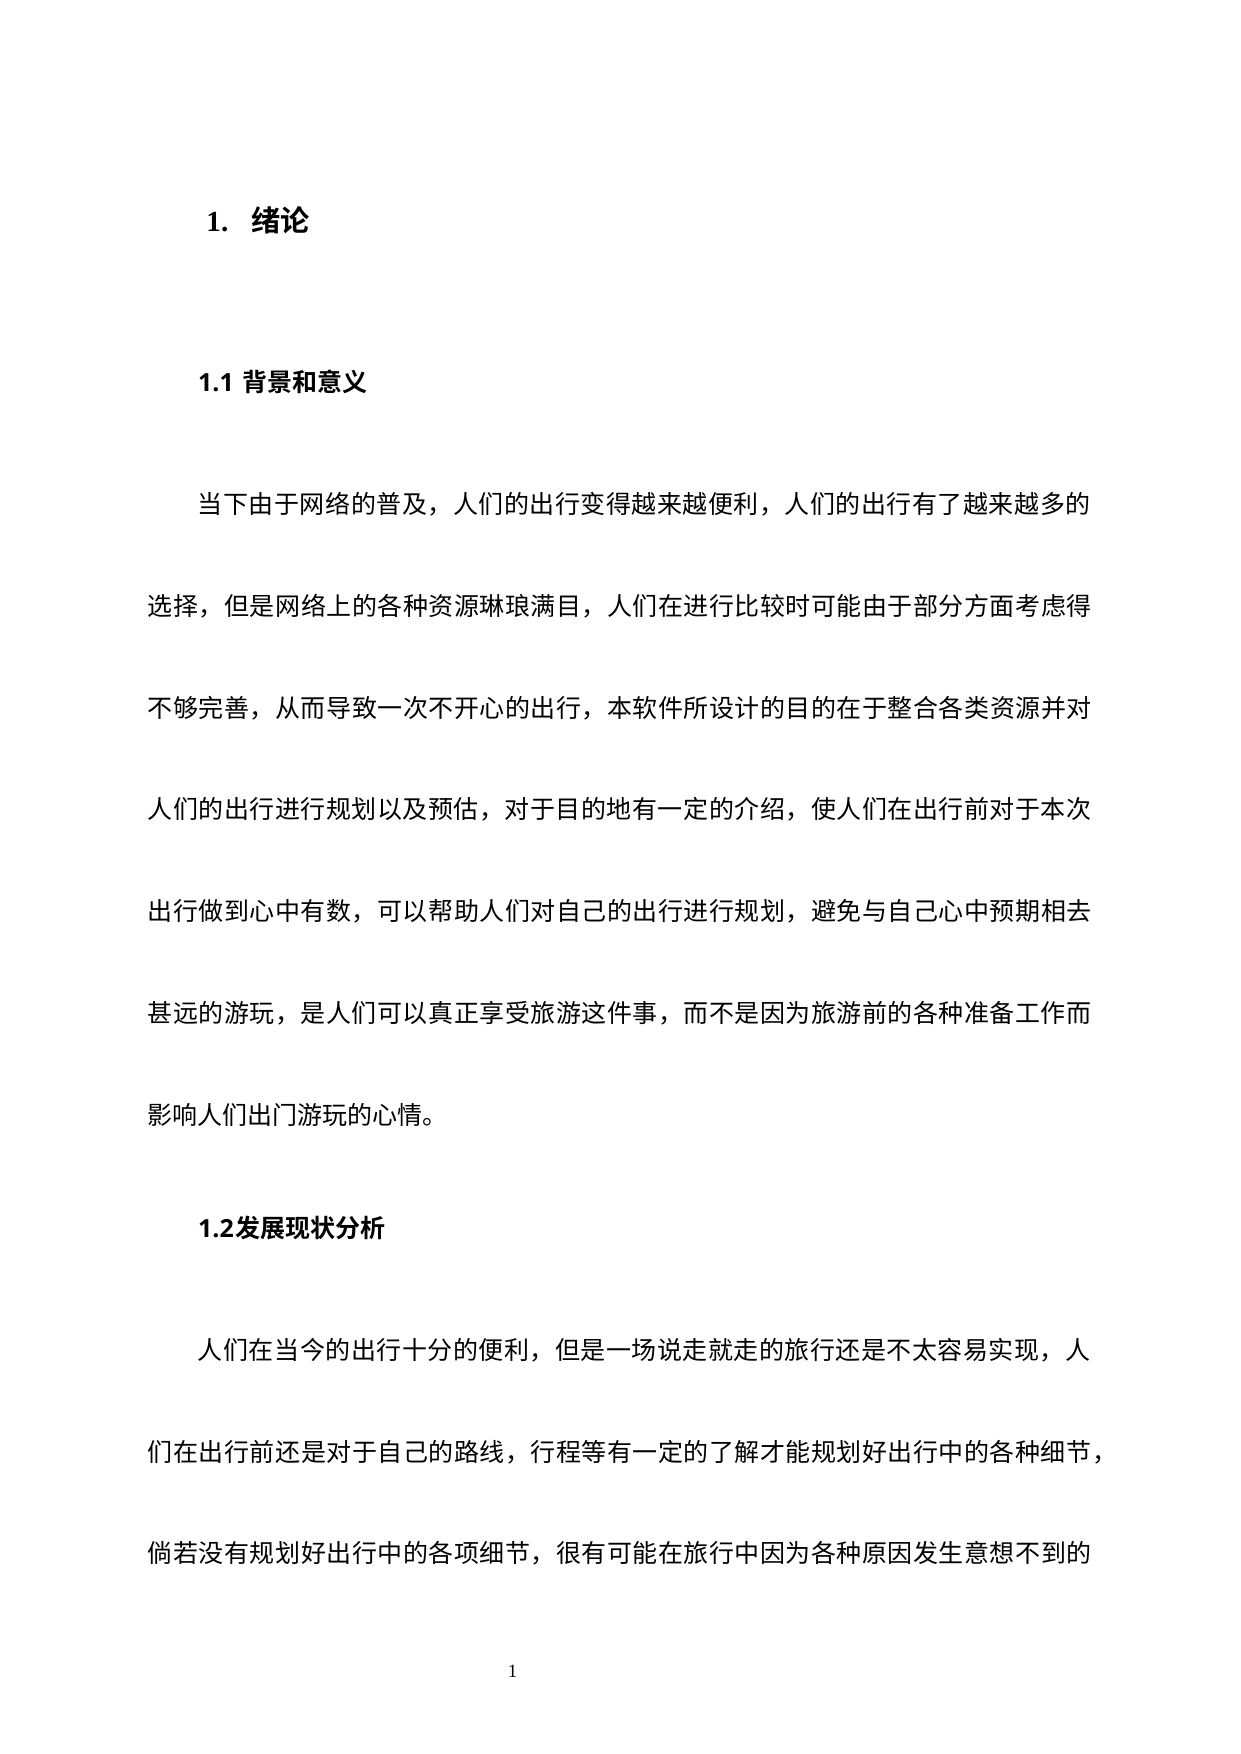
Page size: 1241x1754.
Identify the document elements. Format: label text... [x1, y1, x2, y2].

subtitle 背景和意义 [198, 347, 1092, 415]
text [148, 1314, 1092, 1586]
text 当下由于网络的普及，人们的出行变得越来越便利，人们的出行有了越来越多的选择，但是网络上的各种资源琳琅满目，人们在进行比较时可能由于部分方面考虑得不够完善，从而导致一次不开心的出行，本软件所设计的目的在于整合各类资源并对人们的出行进行规划以及预估，对于目的地有一定的介绍，使人们在出行前对于本次出行做到心中有数，可以帮助人们对自己的出行进行规划，避免与自己心中预期相去甚远的游玩，是人们可以真正享受旅游这件事，而不是因为旅游前的各种准备工作而影响人们出门游玩的心情。 [148, 468, 1092, 1148]
subtitle 发展现状分析 [198, 1193, 1092, 1261]
subtitle 绪论 [206, 185, 1092, 253]
